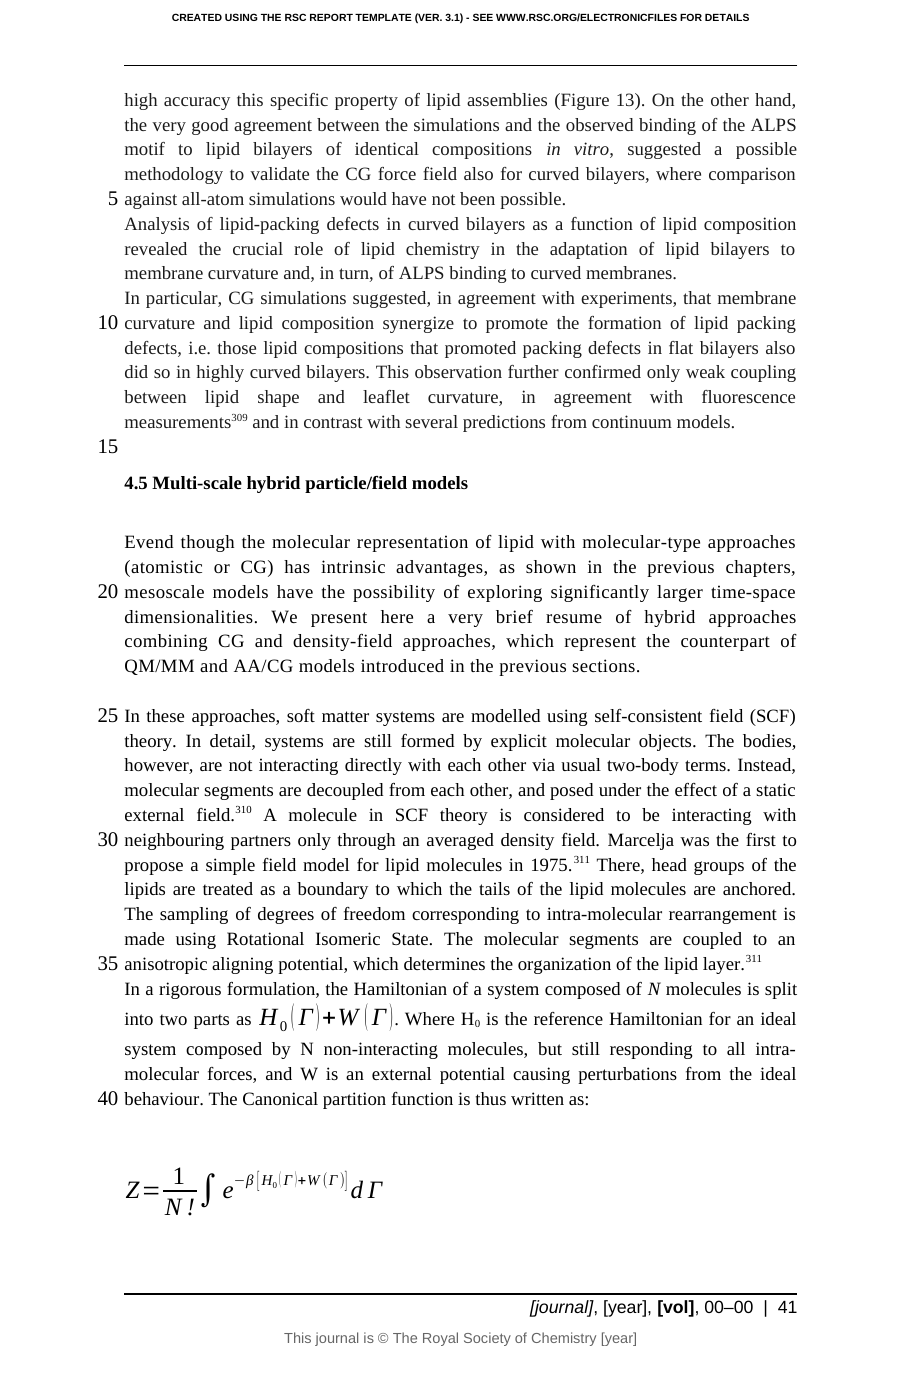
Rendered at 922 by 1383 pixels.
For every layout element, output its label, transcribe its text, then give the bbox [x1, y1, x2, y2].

subtitle 4.5 Multi-scale hybrid particle/field models [124, 473, 797, 494]
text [124, 89, 797, 209]
text In particular, CG simulations suggested, in agreement with experiments, that membrane curvature and lipid composition synergize to promote the formation of lipid packing defects, i.e. those lipid compositions that promoted packing defects in flat bilayers also did so in highly curved bilayers. This observation further confirmed only weak coupling between lipid shape and leaflet curvature, in agreement with fluorescence measurements309 and in contrast with several predictions from continuum models. [124, 287, 797, 432]
text Analysis of lipid-packing defects in curved bilayers as a function of lipid composition revealed the crucial role of lipid chemistry in the adaptation of lipid bilayers to membrane curvature and, in turn, of ALPS binding to curved membranes. [124, 213, 797, 284]
text In these approaches, soft matter systems are modelled using self-consistent field (SCF) theory. In detail, systems are still formed by explicit molecular objects. The bodies, however, are not interacting directly with each other via usual two-body terms. Instead, molecular segments are decoupled from each other, and posed under the effect of a static external field.310 A molecule in SCF theory is considered to be interacting with neighbouring partners only through an averaged density field. Marcelja was the first to propose a simple field model for lipid molecules in 1975.311 There, head groups of the lipids are treated as a boundary to which the tails of the lipid molecules are anchored. The sampling of degrees of freedom corresponding to intra-molecular rearrangement is made using Rotational Isomeric State. The molecular segments are coupled to an anisotropic aligning potential, which determines the organization of the lipid layer.311 [124, 705, 797, 974]
text In a rigorous formulation, the Hamiltonian of a system composed of N molecules is split into two parts as . Where H0 is the reference Hamiltonian for an ideal system composed by N non-interacting molecules, but still responding to all intra-molecular forces, and W is an external potential causing perturbations from the ideal behaviour. The Canonical partition function is thus written as: [124, 977, 797, 1109]
text Evend though the molecular representation of lipid with molecular-type approaches (atomistic or CG) has intrinsic advantages, as shown in the previous chapters, mesoscale models have the possibility of exploring significantly larger time-space dimensionalities. We present here a very brief resume of hybrid approaches combining CG and density-field approaches, which represent the counterpart of QM/MM and AA/CG models introduced in the previous sections. [124, 531, 797, 677]
